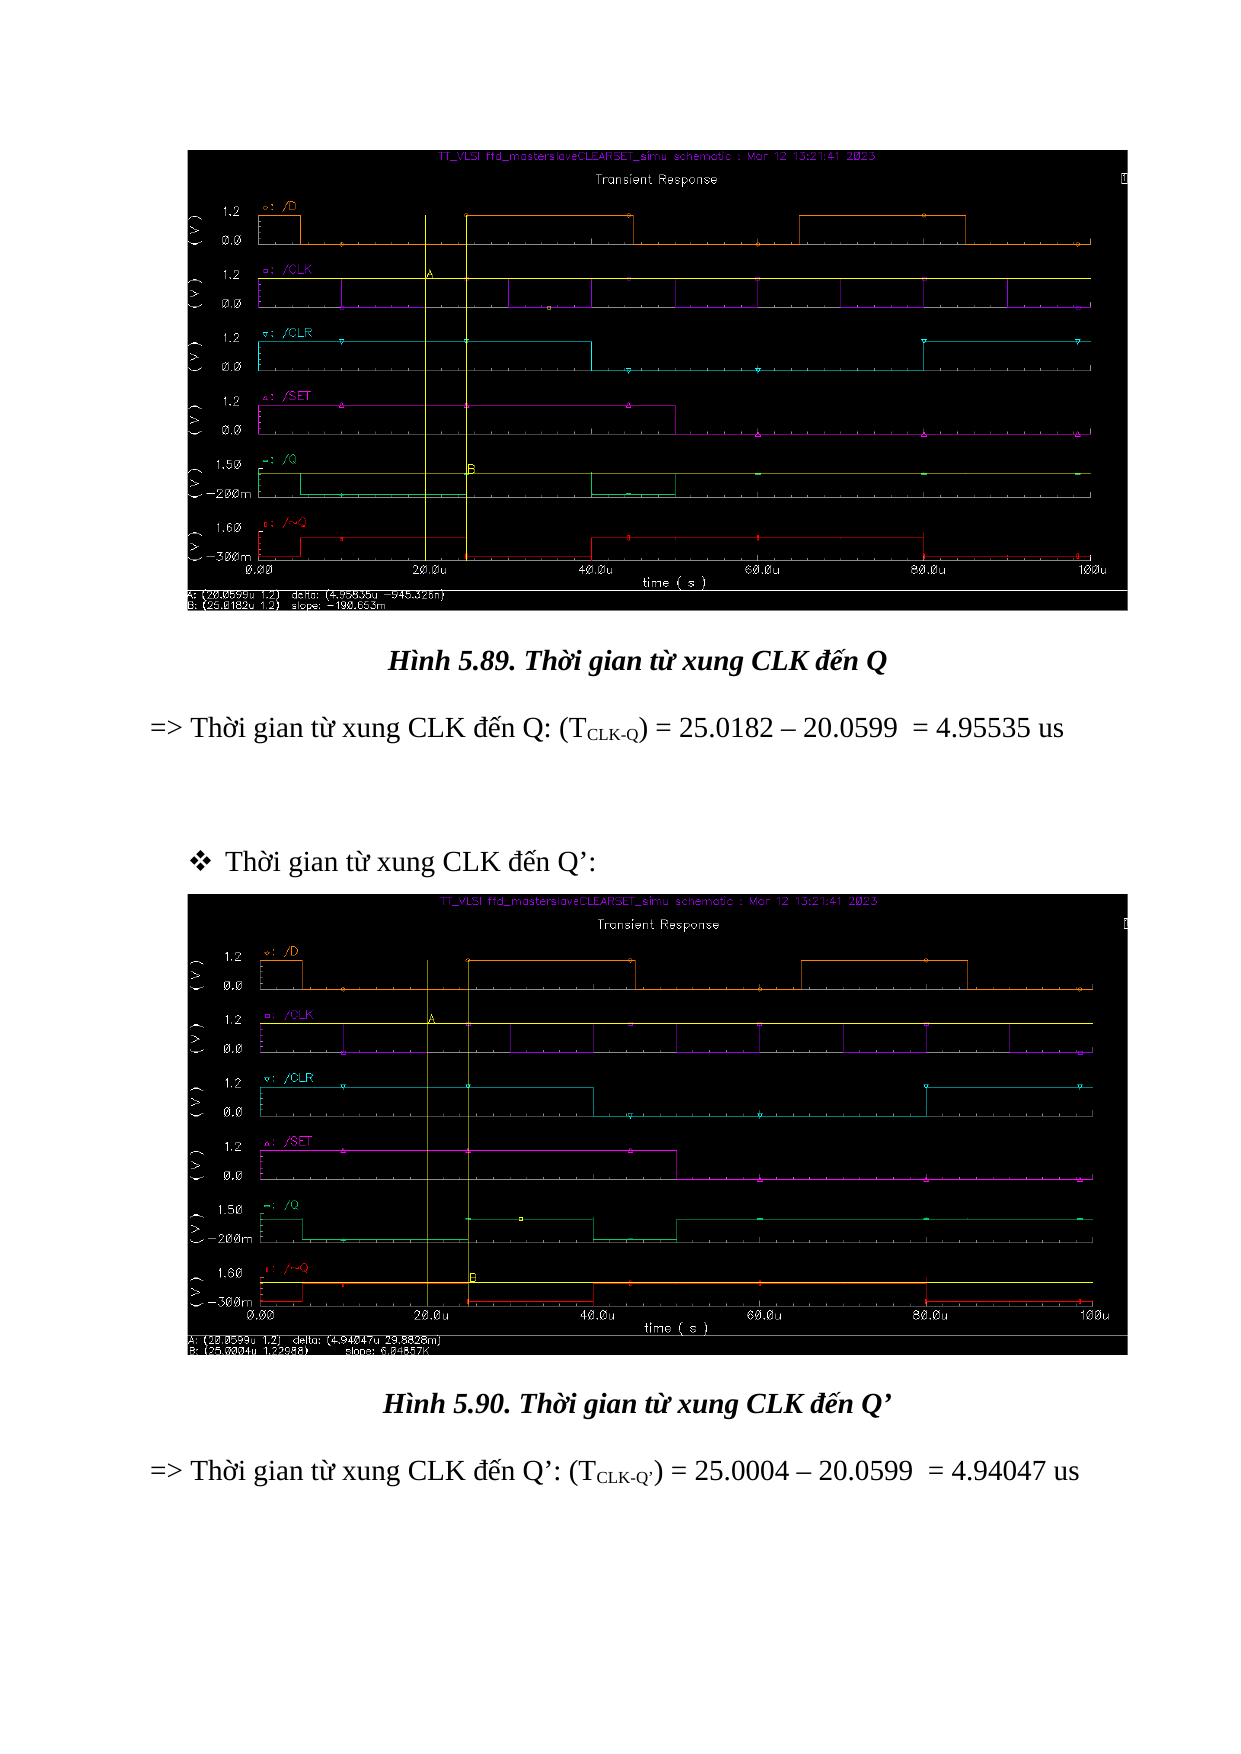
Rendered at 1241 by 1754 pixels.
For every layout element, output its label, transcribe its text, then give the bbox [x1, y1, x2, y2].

text Hình 5.89. Thời gian từ xung CLK đến Q [187, 643, 1090, 677]
list Thời gian từ xung CLK đến Q’: [187, 844, 1090, 878]
text => Thời gian từ xung CLK đến Q: (TCLK-Q) = 25.0182 – 20.0599 = 4.95535 us [150, 710, 1090, 744]
picture [187, 150, 1128, 611]
text Hình 5.90. Thời gian từ xung CLK đến Q’ [187, 1386, 1090, 1420]
text => Thời gian từ xung CLK đến Q’: (TCLK-Q’) = 25.0004 – 20.0599 = 4.94047 us [150, 1453, 1090, 1487]
picture [187, 894, 1128, 1355]
